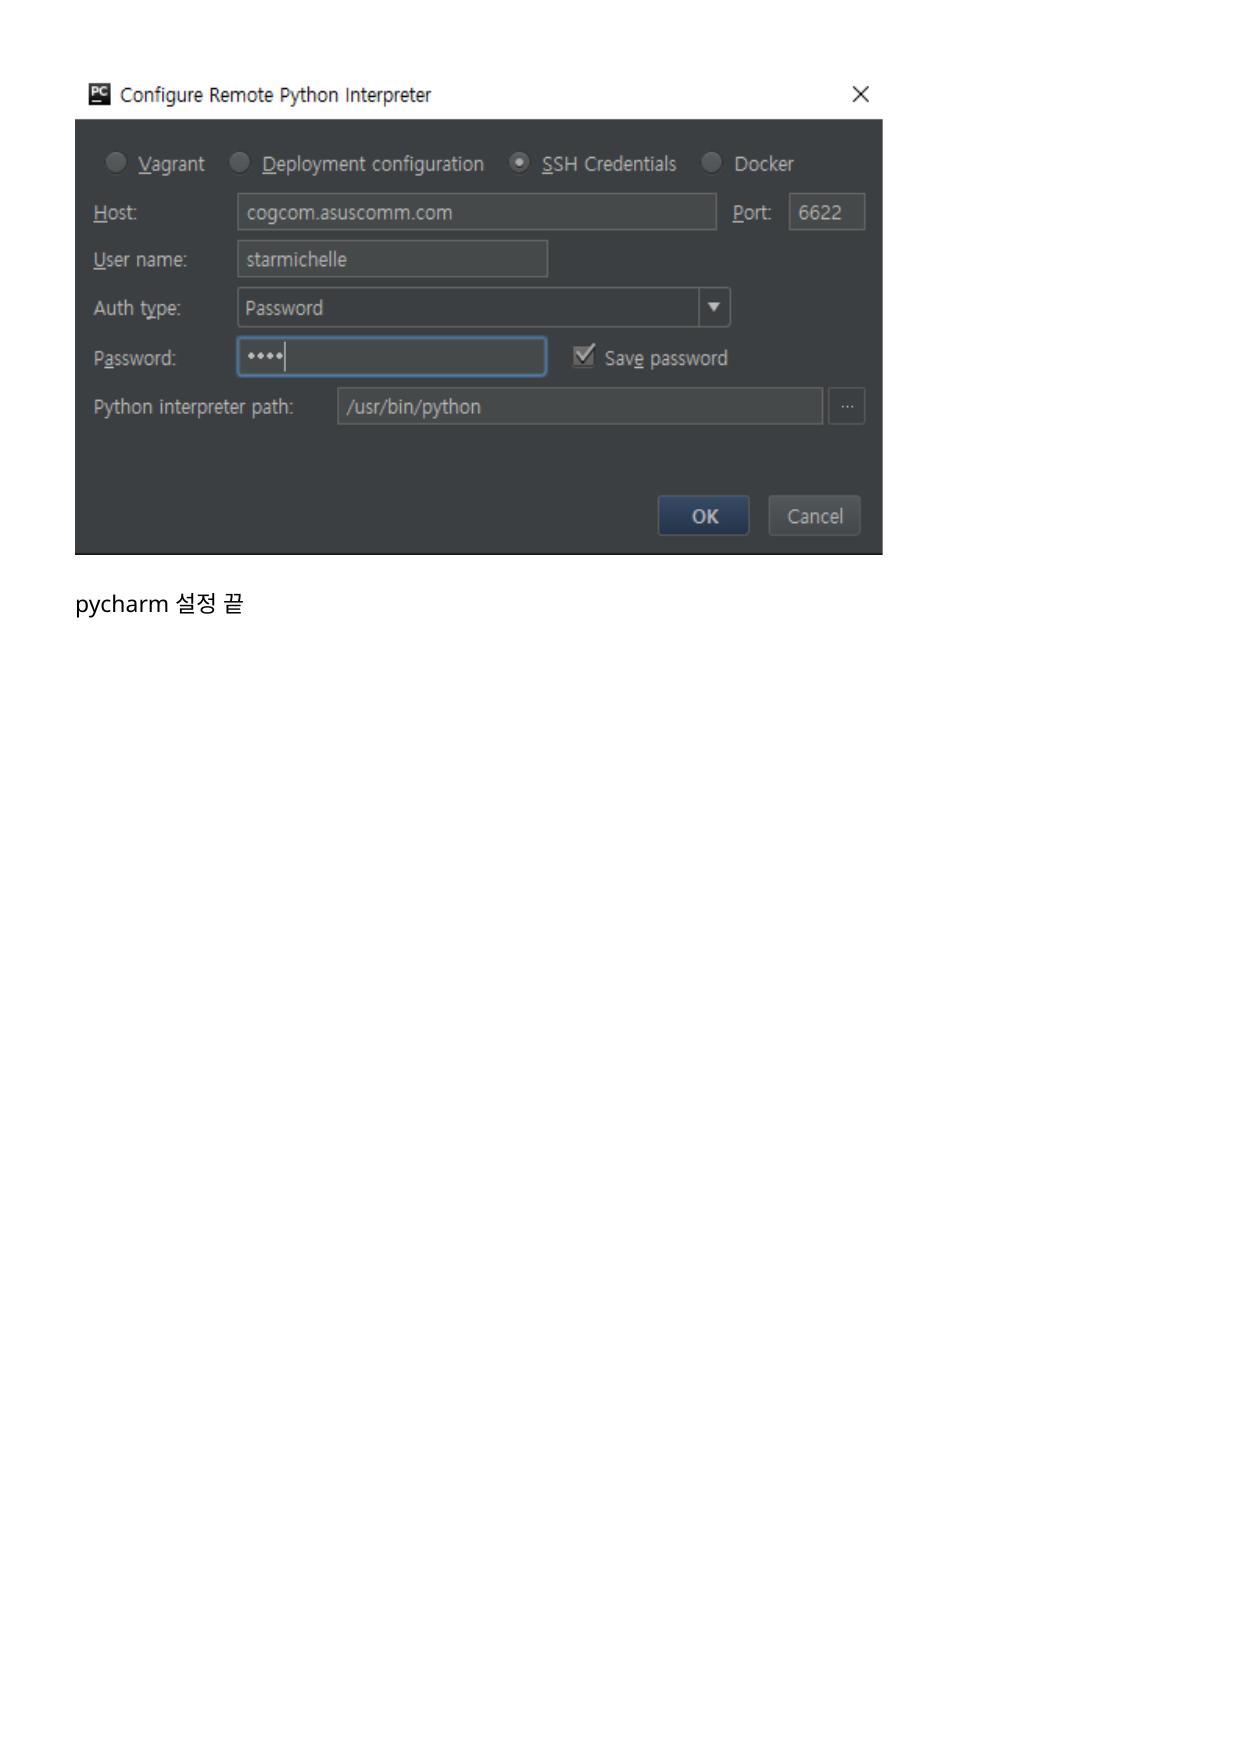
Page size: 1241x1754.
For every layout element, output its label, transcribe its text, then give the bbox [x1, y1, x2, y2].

text pycharm 설정 끝 [75, 586, 1165, 619]
picture [75, 75, 883, 555]
